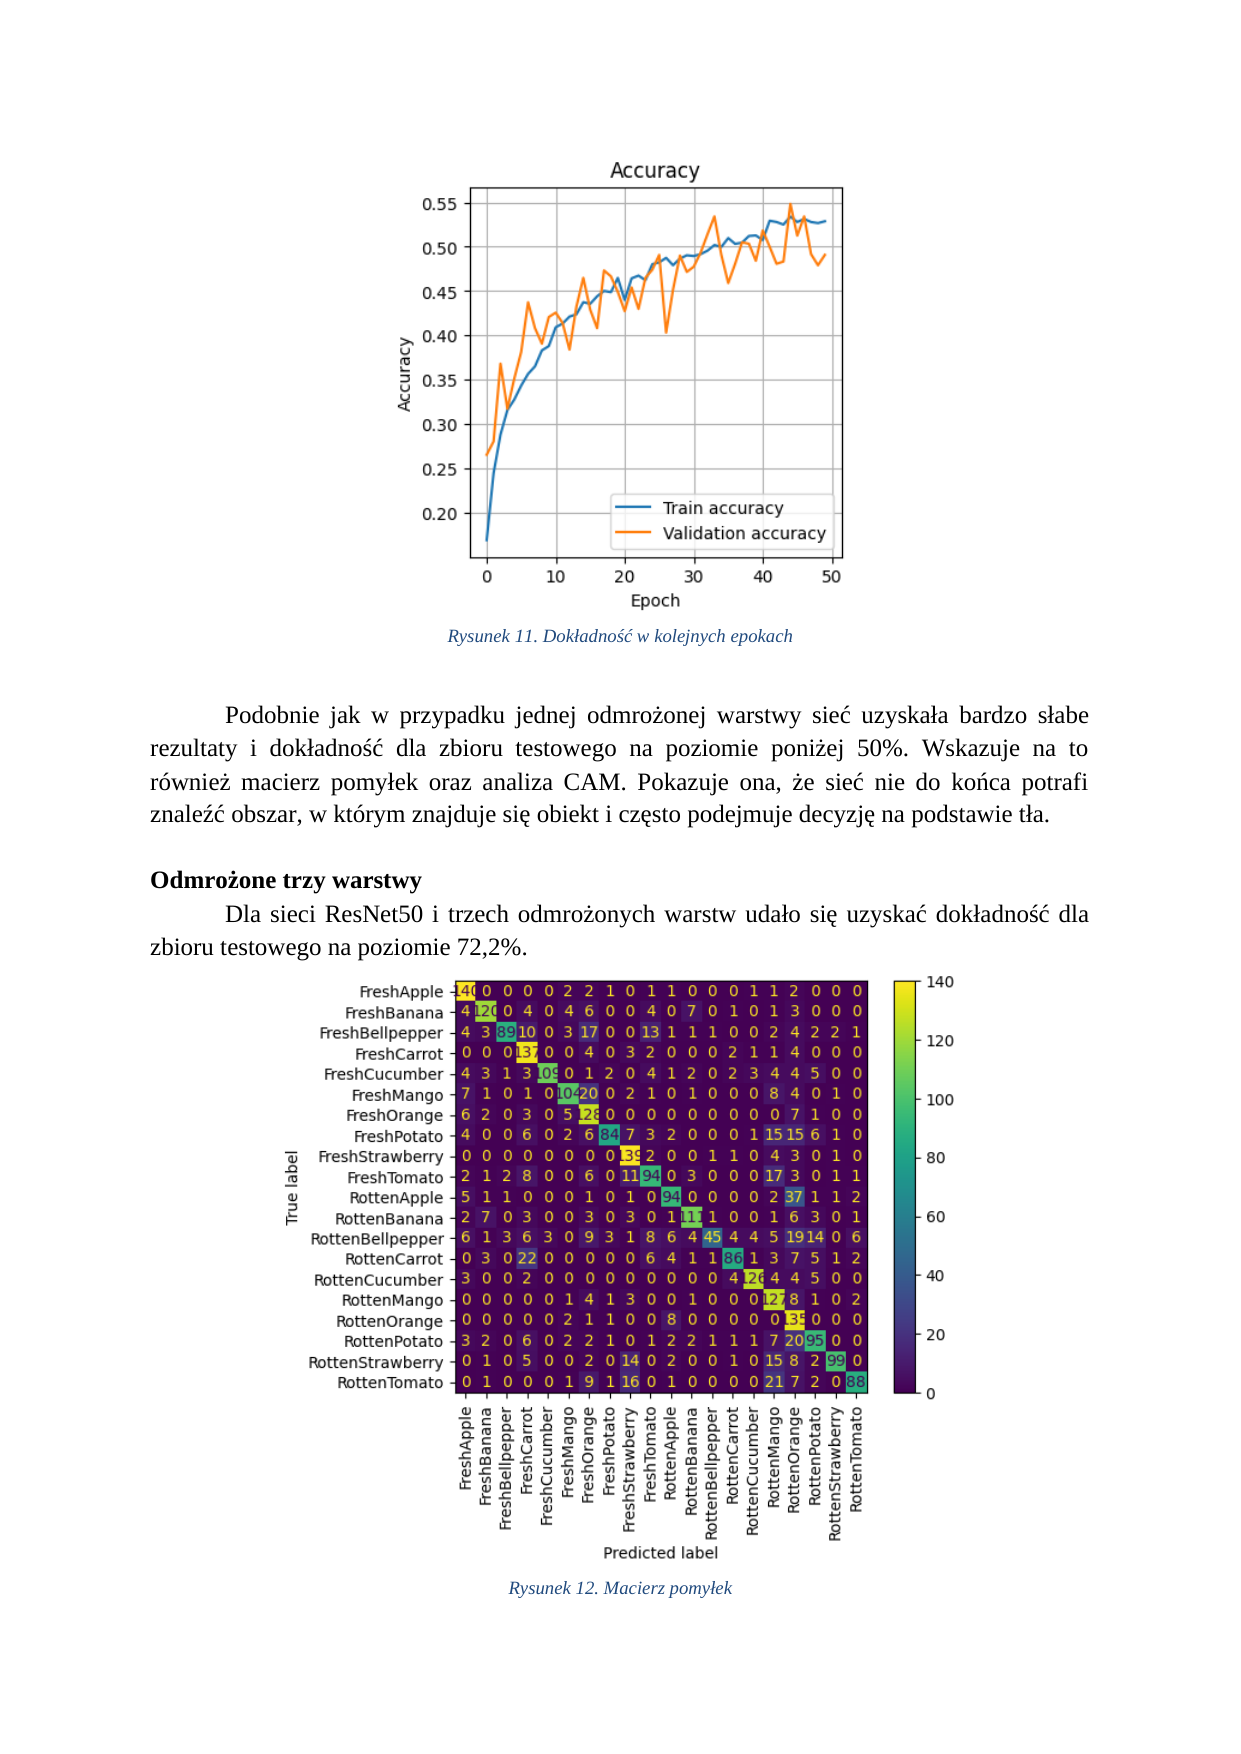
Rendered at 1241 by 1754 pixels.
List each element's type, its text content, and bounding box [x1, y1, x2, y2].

picture [275, 964, 965, 1573]
picture [386, 150, 854, 621]
text Podobnie jak w przypadku jednej odmrożonej warstwy sieć uzyskała bardzo słabe rezultaty i dokładność dla zbioru testowego na poziomie poniżej 50%. Wskazuje na to również macierz pomyłek oraz analiza CAM. Pokazuje ona, że sieć nie do końca potrafi znaleźć obszar, w którym znajduje się obiekt i często podejmuje decyzję na podstawie tła. [150, 701, 1090, 828]
text Odmrożone trzy warstwy [150, 866, 1090, 894]
text Dla sieci ResNet50 i trzech odmrożonych warstw udało się uzyskać dokładność dla zbioru testowego na poziomie 72,2%. [150, 899, 1090, 960]
